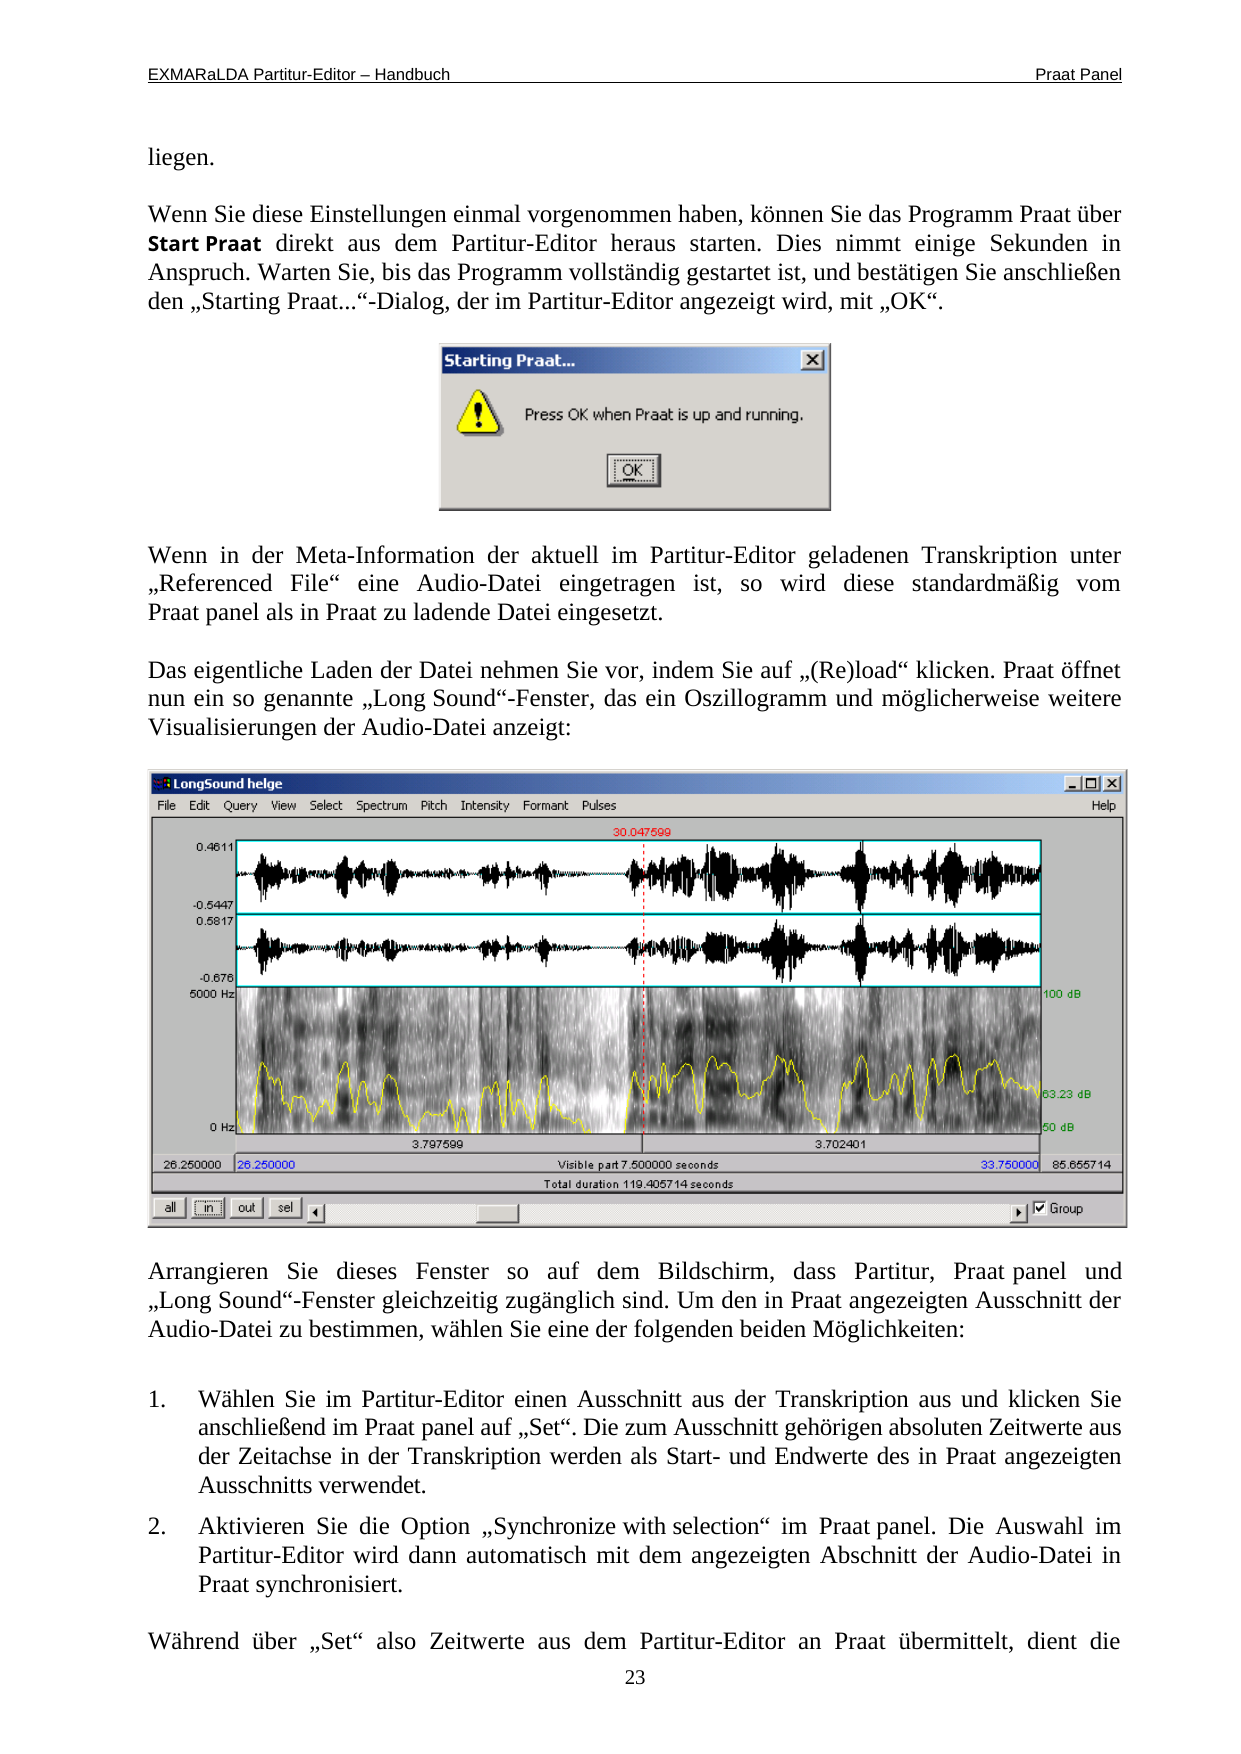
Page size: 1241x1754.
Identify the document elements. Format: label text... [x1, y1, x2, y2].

text Arrangieren Sie dieses Fenster so auf dem Bildschirm, dass Partitur, Praat panel und „Long Sound“-Fenster gleichzeitig zugänglich sind. Um den in Praat angezeigten Ausschnitt der Audio-Datei zu bestimmen, wählen Sie eine der folgenden beiden Möglichkeiten: [148, 1256, 1122, 1342]
list Aktivieren Sie die Option „Synchronize with selection“ im Praat panel. Die Auswahl im Partitur-Editor wird dann automatisch mit dem angezeigten Abschnitt der Audio-Datei in Praat synchronisiert. [148, 1511, 1122, 1597]
picture [438, 343, 832, 511]
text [148, 142, 1122, 171]
list Wählen Sie im Partitur-Editor einen Ausschnitt aus der Transkription aus und klicken Sie anschließend im Praat panel auf „Set“. Die zum Ausschnitt gehörigen absoluten Zeitwerte aus der Zeitachse in der Transkription werden als Start- und Endwerte des in Praat angezeigten Ausschnitts verwendet. [148, 1384, 1122, 1499]
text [148, 1626, 1122, 1655]
text Wenn in der Meta-Information der aktuell im Partitur-Editor geladenen Transkription unter „Referenced File“ eine Audio-Datei eingetragen ist, so wird diese standardmäßig vom Praat panel als in Praat zu ladende Datei eingesetzt. [148, 540, 1122, 626]
text Wenn Sie diese Einstellungen einmal vorgenommen haben, können Sie das Programm Praat über Start Praat direkt aus dem Partitur-Editor heraus starten. Dies nimmt einige Sekunden in Anspruch. Warten Sie, bis das Programm vollständig gestartet ist, und bestätigen Sie anschließen den „Starting Praat...“-Dialog, der im Partitur-Editor angezeigt wird, mit „OK“. [148, 199, 1122, 315]
picture [147, 769, 1128, 1228]
text Das eigentliche Laden der Datei nehmen Sie vor, indem Sie auf „(Re)load“ klicken. Praat öffnet nun ein so genannte „Long Sound“-Fenster, das ein Oszillogramm und möglicherweise weitere Visualisierungen der Audio-Datei anzeigt: [148, 655, 1122, 741]
